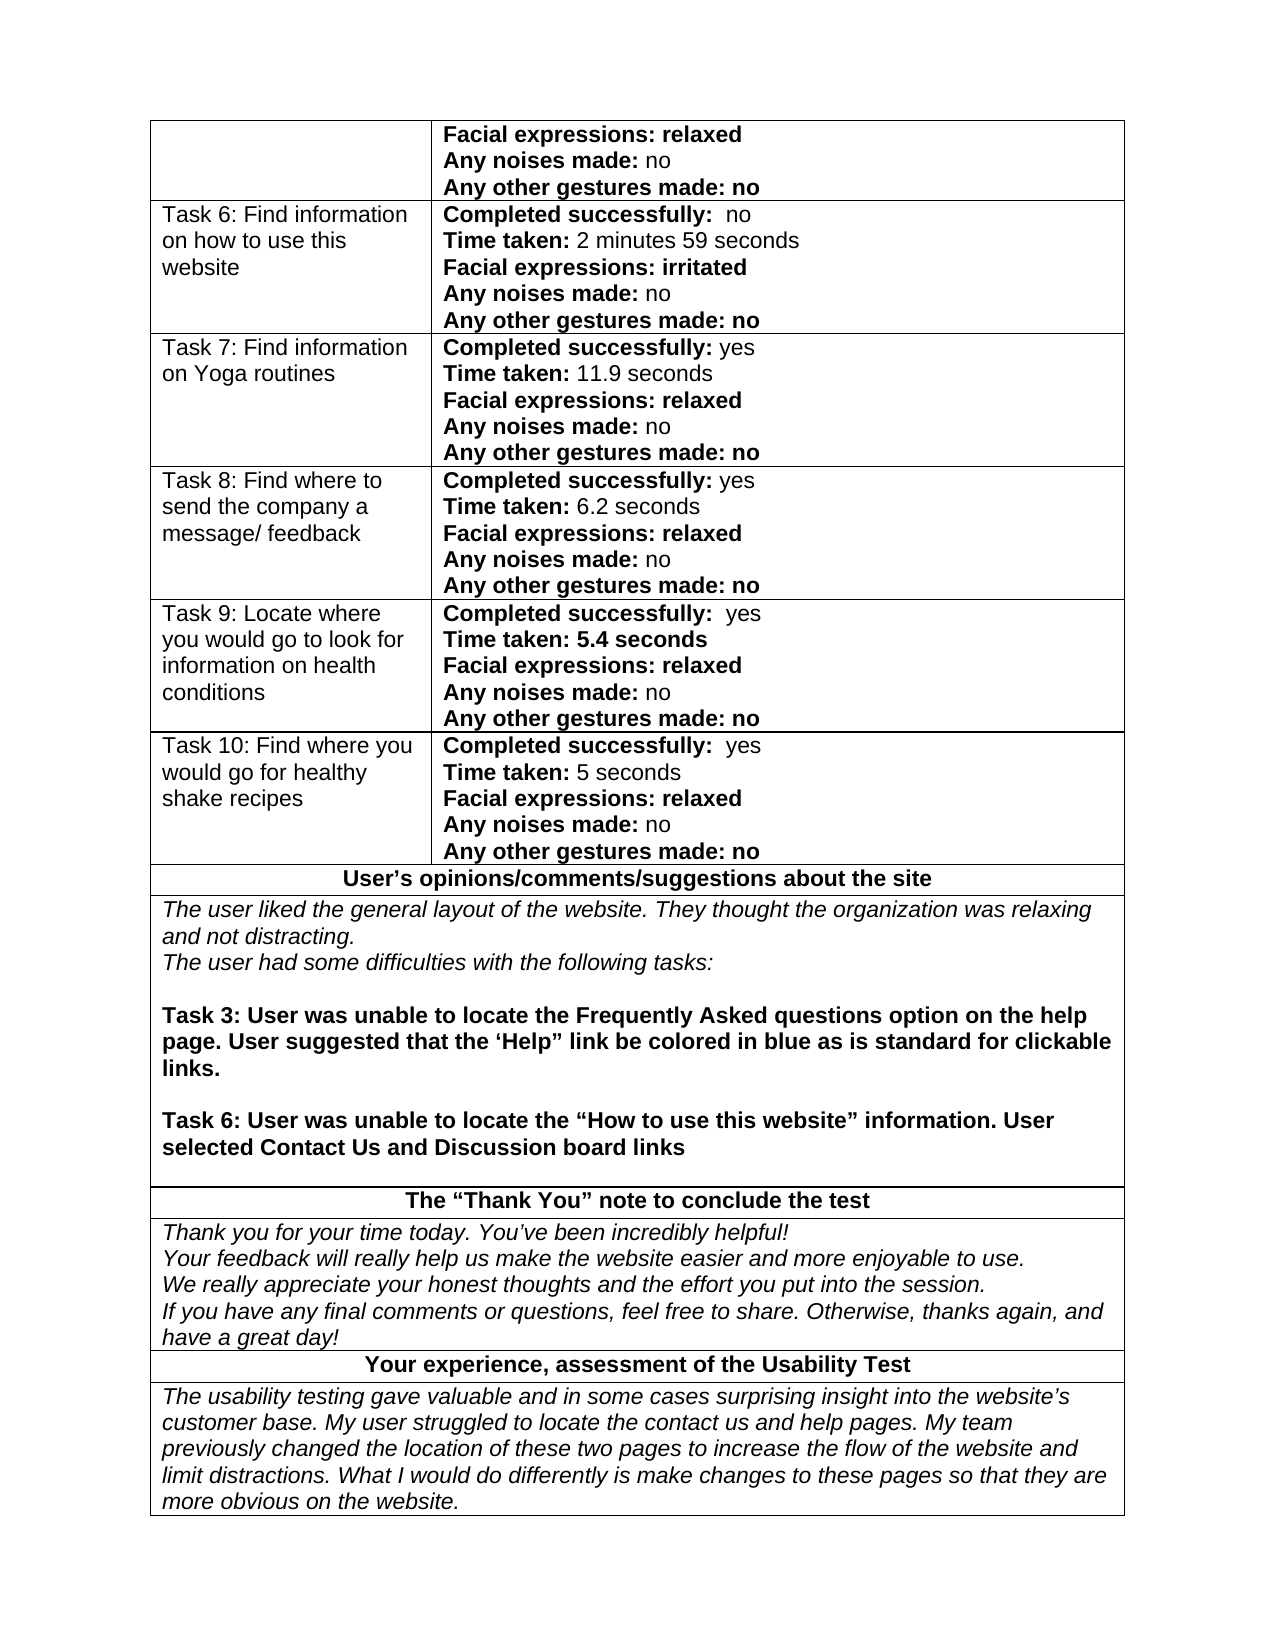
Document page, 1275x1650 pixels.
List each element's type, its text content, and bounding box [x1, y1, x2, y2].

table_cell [151, 121, 431, 200]
table_cell Task 10: Find where you would go for healthy shake recipes [151, 733, 431, 864]
table_cell Task 8: Find where to send the company a message/ feedback [151, 467, 431, 598]
table_cell Completed successfully: no Time taken: 2 minutes 59 seconds Facial expressions: irritated Any noises made: no Any other gestures made: no [432, 201, 1124, 333]
table_cell The “Thank You” note to conclude the test [151, 1188, 1124, 1218]
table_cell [432, 121, 1124, 200]
table_cell The usability testing gave valuable and in some cases surprising insight into the website’s customer base. My user struggled to locate the contact us and help pages. My team previously changed the location of these two pages to increase the flow of the website and limit distractions. What I would do differently is make changes to these pages so that they are more obvious on the website. [151, 1383, 1124, 1514]
table_cell The user liked the general layout of the website. They thought the organization was relaxing and not distracting. The user had some difficulties with the following tasks: Task 3: User was unable to locate the Frequently Asked questions option on the help page. User suggested that the ‘Help” link be colored in blue as is standard for clickable links. Task 6: User was unable to locate the “How to use this website” information. User selected Contact Us and Discussion board links [151, 896, 1124, 1186]
table_cell Completed successfully: yes Time taken: 11.9 seconds Facial expressions: relaxed Any noises made: no Any other gestures made: no [432, 334, 1124, 466]
table_cell Completed successfully: yes Time taken: 6.2 seconds Facial expressions: relaxed Any noises made: no Any other gestures made: no [432, 467, 1124, 598]
table_cell Task 6: Find information on how to use this website [151, 201, 431, 333]
table_cell Completed successfully: yes Time taken: 5.4 seconds Facial expressions: relaxed Any noises made: no Any other gestures made: no [432, 600, 1124, 731]
table_cell Completed successfully: yes Time taken: 5 seconds Facial expressions: relaxed Any noises made: no Any other gestures made: no [432, 733, 1124, 864]
table_cell Thank you for your time today. You’ve been incredibly helpful! Your feedback will really help us make the website easier and more enjoyable to use. We really appreciate your honest thoughts and the effort you put into the session. If you have any final comments or questions, feel free to share. Otherwise, thanks again, and have a great day! [151, 1219, 1124, 1350]
table_cell Task 9: Locate where you would go to look for information on health conditions [151, 600, 431, 731]
table_cell Task 7: Find information on Yoga routines [151, 334, 431, 466]
table_cell User’s opinions/comments/suggestions about the site [151, 865, 1124, 895]
table_cell Your experience, assessment of the Usability Test [151, 1351, 1124, 1382]
